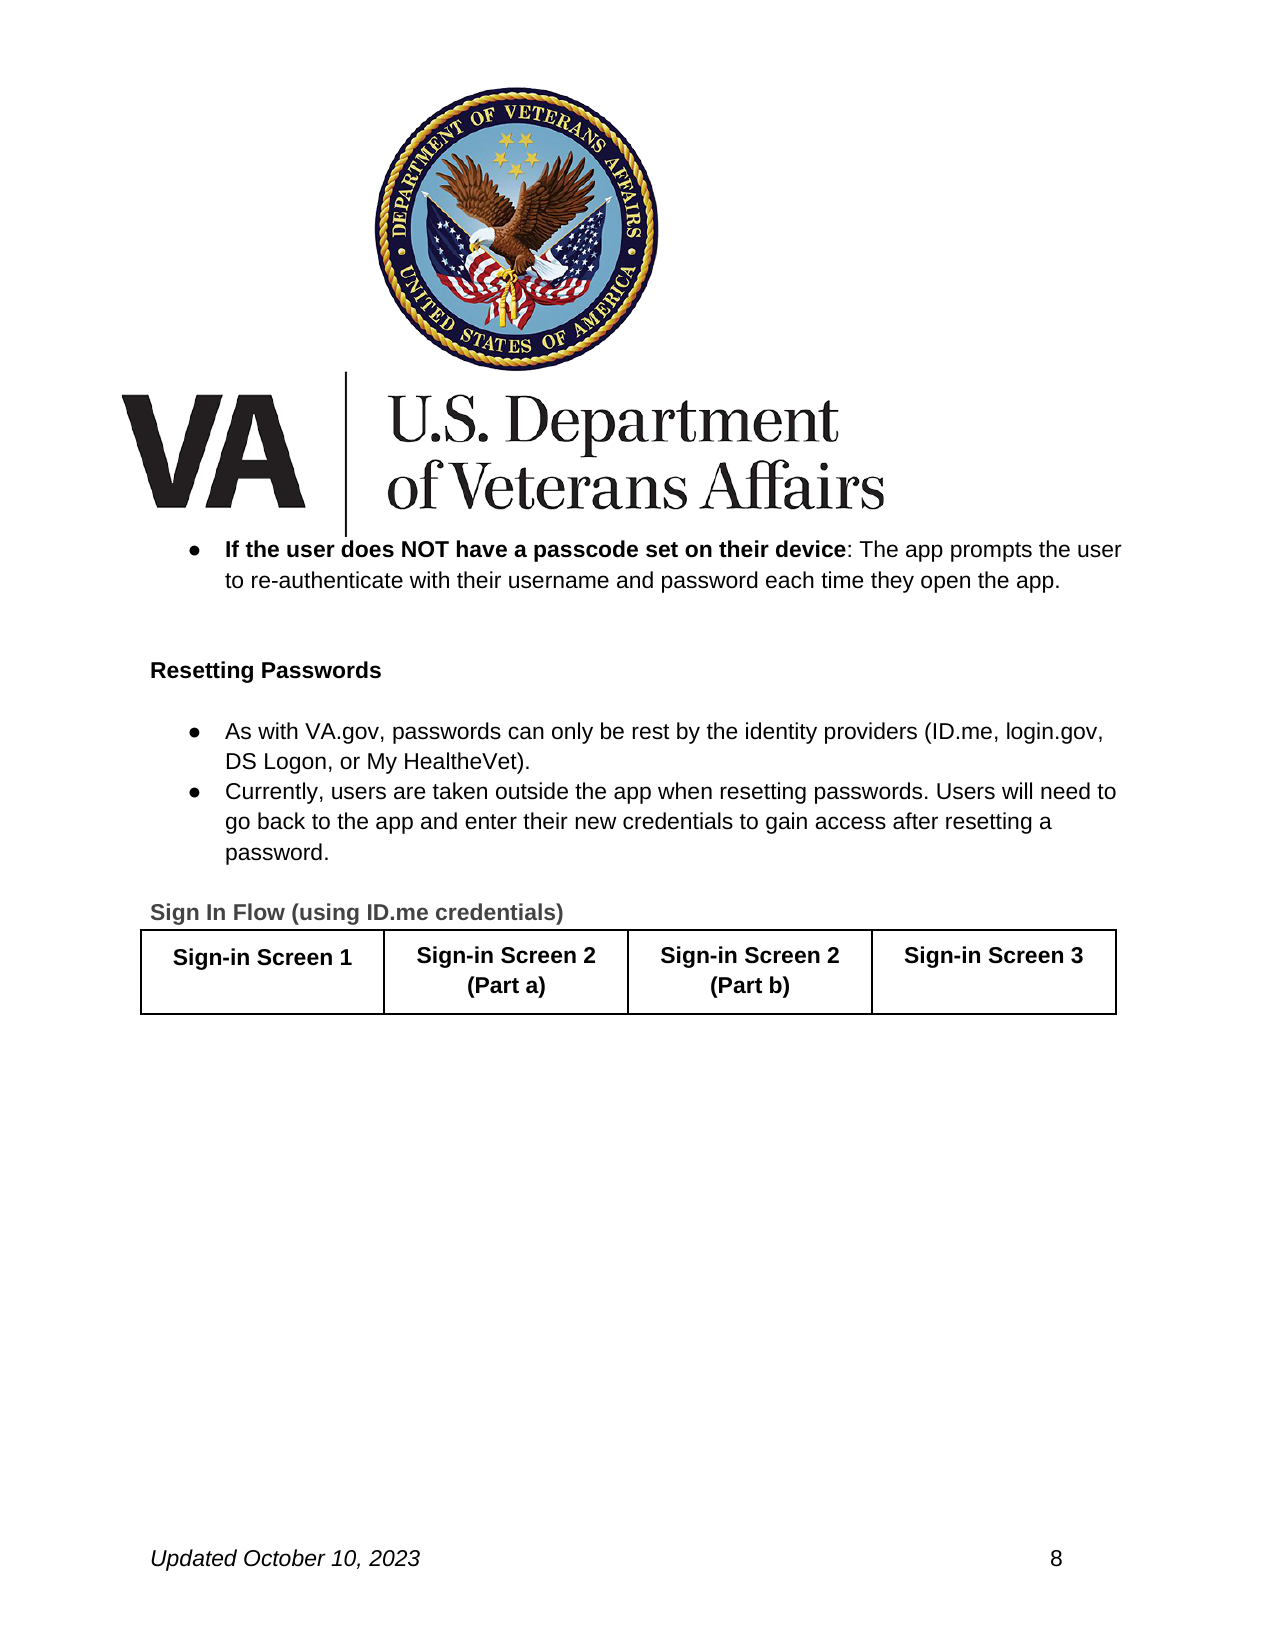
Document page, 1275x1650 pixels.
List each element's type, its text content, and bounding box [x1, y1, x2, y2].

table_header Sign-in Screen 3 [873, 931, 1115, 1012]
list If the user does NOT have a passcode set on their device: The app prompts the user to re-authenticate with their username and password each time they open the app. [187, 536, 1125, 593]
list As with VA.gov, passwords can only be rest by the identity providers (ID.me, login.gov, DS Logon, or My HealtheVet). [187, 718, 1125, 774]
list Currently, users are taken outside the app when resetting passwords. Users will need to go back to the app and enter their new credentials to gain access after resetting a password. [187, 778, 1125, 865]
table_header Sign-in Screen 2 (Part b) [629, 931, 871, 1012]
text Resetting Passwords [150, 657, 1125, 683]
text Sign In Flow (using ID.me credentials) [150, 899, 1125, 925]
table_header Sign-in Screen 2 (Part a) [385, 931, 627, 1012]
table_header Sign-in Screen 1 [142, 931, 383, 1012]
picture [121, 75, 884, 537]
